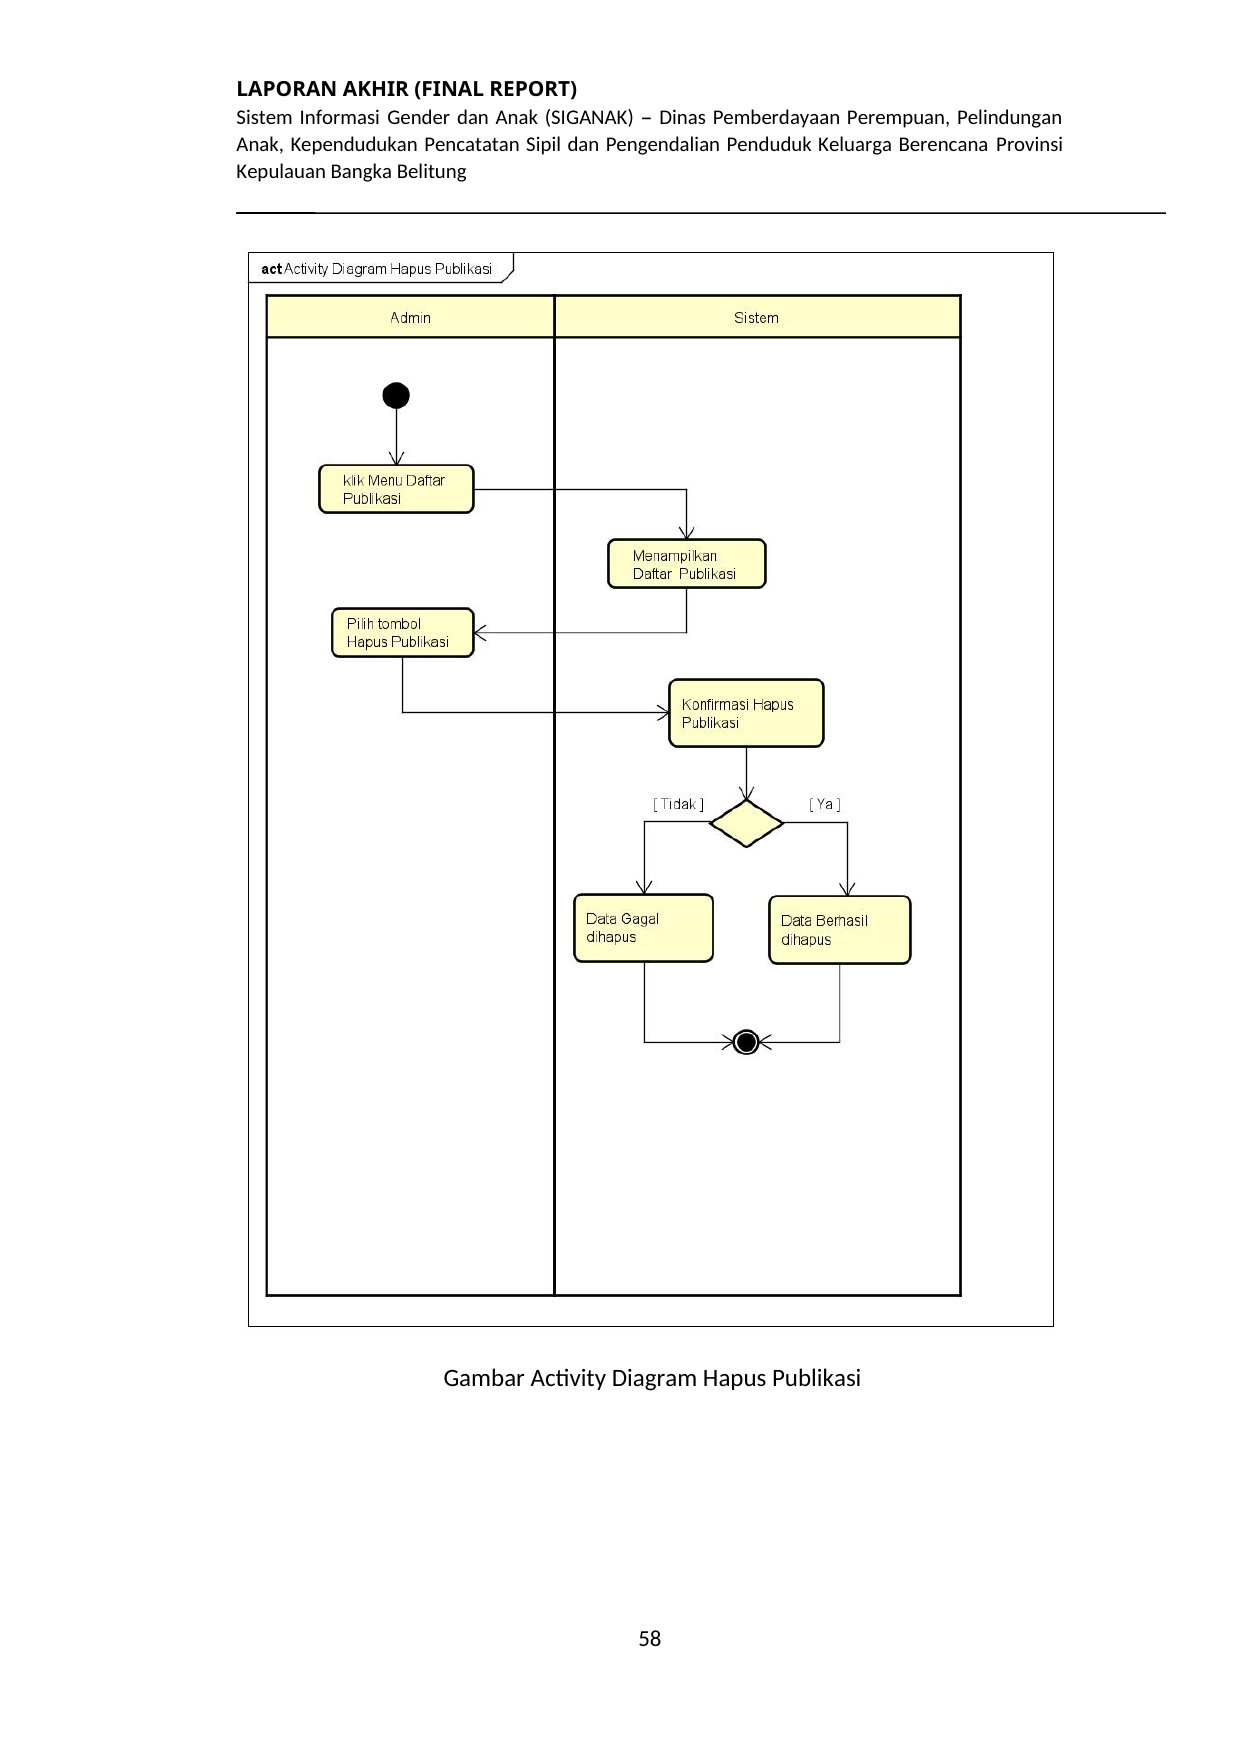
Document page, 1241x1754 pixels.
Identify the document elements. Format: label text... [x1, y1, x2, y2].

picture [236, 241, 1064, 1338]
text Gambar Activity Diagram Hapus Publikasi [236, 1362, 1063, 1393]
